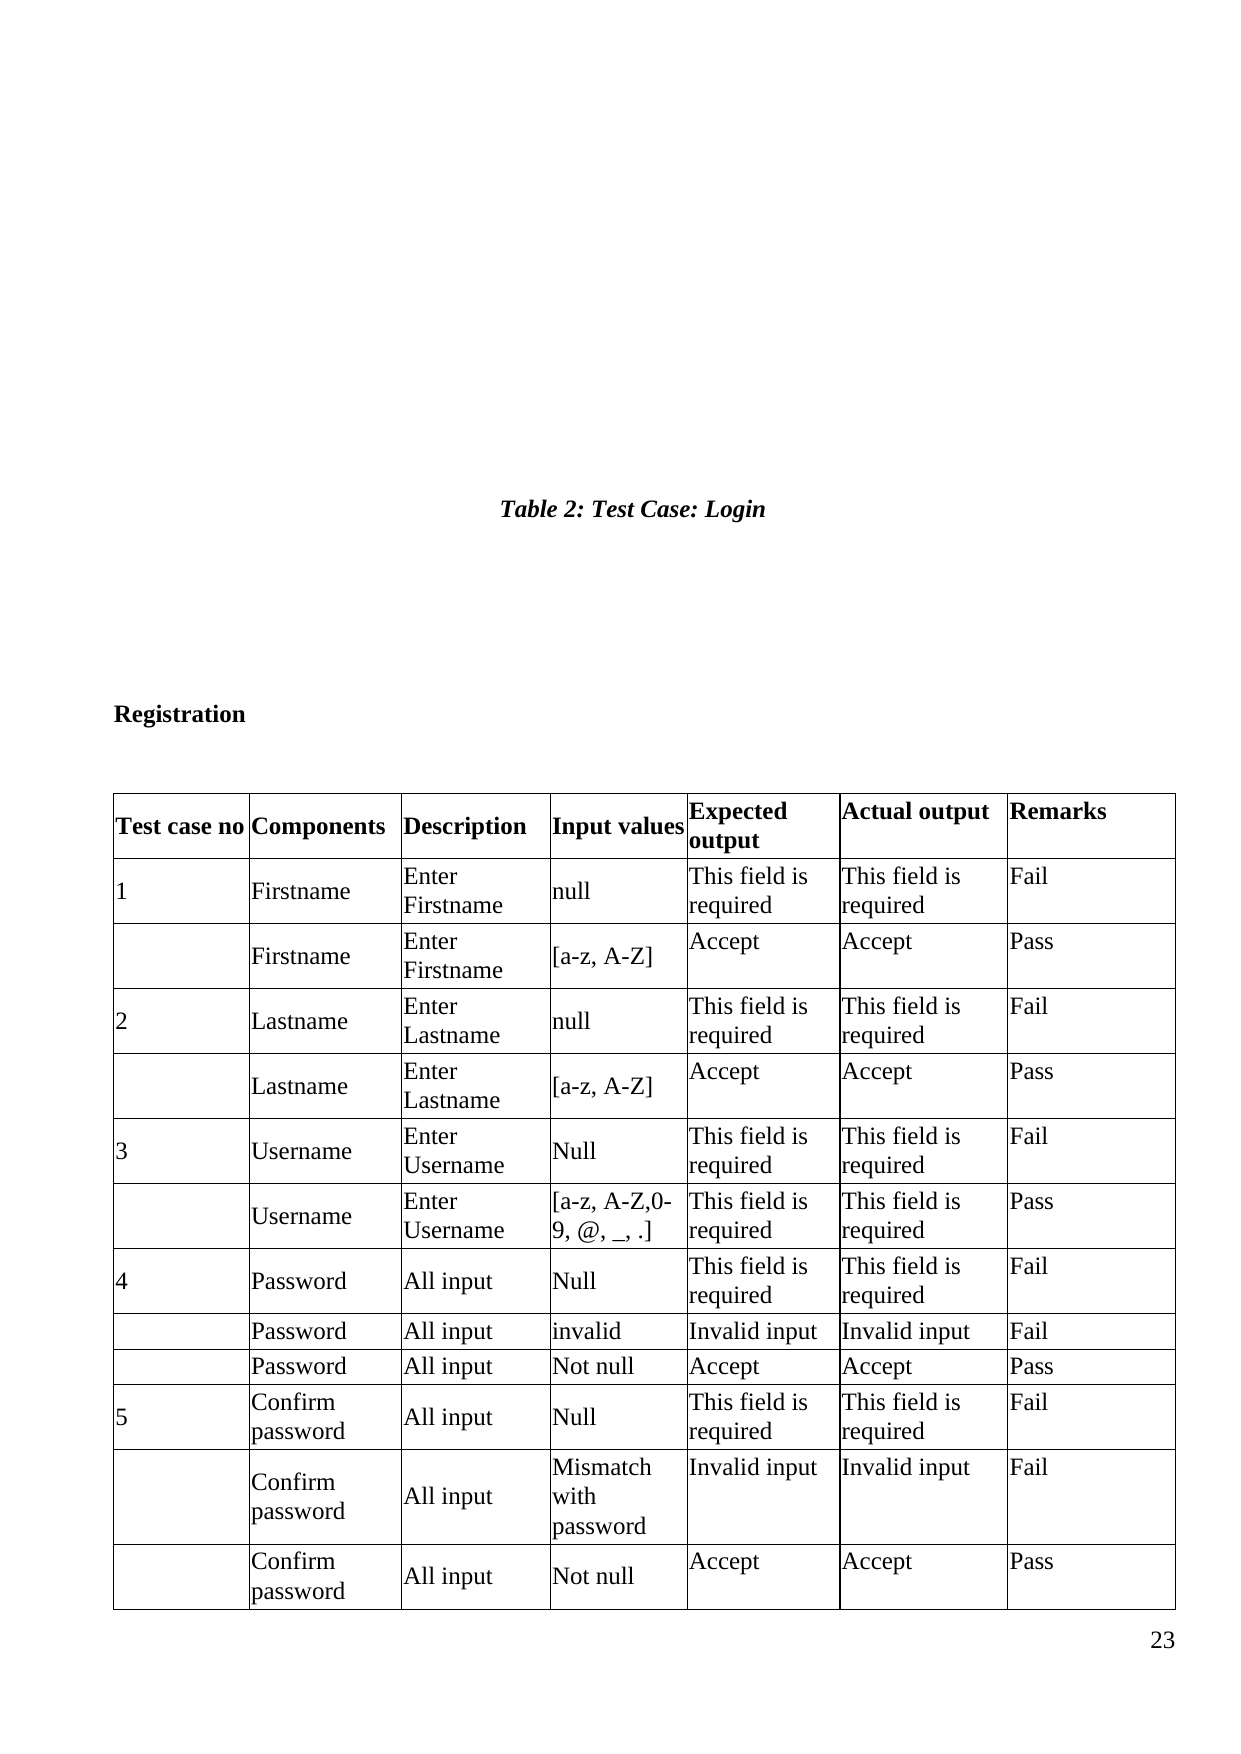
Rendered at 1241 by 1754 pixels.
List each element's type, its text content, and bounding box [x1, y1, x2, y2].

table_cell Null [551, 1385, 687, 1449]
table_cell [114, 924, 249, 988]
table_cell Firstname [250, 859, 401, 923]
table_cell Pass [1008, 1545, 1175, 1609]
table_cell Enter Firstname [402, 859, 550, 923]
table_cell Confirm password [250, 1385, 401, 1449]
table_header Input values [551, 794, 687, 858]
table_cell [114, 1054, 249, 1118]
table_cell [114, 1314, 249, 1349]
table_cell Invalid input [688, 1450, 839, 1544]
table_cell Accept [688, 1545, 839, 1609]
table_cell Enter Firstname [402, 924, 550, 988]
table_header Description [402, 794, 550, 858]
table_cell Lastname [250, 989, 401, 1053]
table_cell Confirm password [250, 1450, 401, 1544]
table_cell 2 [114, 989, 249, 1053]
table_cell Null [551, 1119, 687, 1183]
table_cell Pass [1008, 1054, 1175, 1118]
table_cell Enter Lastname [402, 989, 550, 1053]
table_cell Enter Lastname [402, 1054, 550, 1118]
table_cell invalid [551, 1314, 687, 1349]
table_cell [a-z, A-Z] [551, 924, 687, 988]
table_cell Invalid input [841, 1314, 1007, 1349]
table_cell All input [402, 1545, 550, 1609]
table_cell This field is required [841, 1119, 1007, 1183]
table_cell [a-z, A-Z] [551, 1054, 687, 1118]
table_cell 5 [114, 1385, 249, 1449]
table_cell Pass [1008, 1184, 1175, 1248]
table_cell 3 [114, 1119, 249, 1183]
table_header Expected output [688, 794, 839, 858]
table_cell Accept [688, 1350, 839, 1384]
table_cell This field is required [841, 859, 1007, 923]
table_cell This field is required [841, 1184, 1007, 1248]
table_cell All input [402, 1450, 550, 1544]
table_cell [a-z, A-Z,0-9, @, _, .] [551, 1184, 687, 1248]
table_cell This field is required [688, 859, 839, 923]
table_cell null [551, 989, 687, 1053]
table_cell Confirm password [250, 1545, 401, 1609]
table_cell This field is required [841, 989, 1007, 1053]
table_cell All input [402, 1350, 550, 1384]
table_cell Firstname [250, 924, 401, 988]
table_cell Not null [551, 1545, 687, 1609]
table_cell Not null [551, 1350, 687, 1384]
table_cell Fail [1008, 1385, 1175, 1449]
table_cell Accept [841, 1545, 1007, 1609]
table_cell Username [250, 1119, 401, 1183]
table_cell [114, 1545, 249, 1609]
table_cell [114, 1450, 249, 1544]
table_cell This field is required [841, 1249, 1007, 1313]
table_cell This field is required [688, 1385, 839, 1449]
text Table 2: Test Case: Login [493, 494, 1175, 522]
table_cell Fail [1008, 859, 1175, 923]
table_cell Password [250, 1249, 401, 1313]
table_cell Mismatch with password [551, 1450, 687, 1544]
table_cell [114, 1184, 249, 1248]
table_cell Fail [1008, 1450, 1175, 1544]
table_cell All input [402, 1249, 550, 1313]
table_cell Fail [1008, 1119, 1175, 1183]
table_header Components [250, 794, 401, 858]
table_cell [114, 1350, 249, 1384]
text Registration [114, 699, 1175, 728]
table_header Test case no [114, 794, 249, 858]
table_cell Invalid input [841, 1450, 1007, 1544]
table_cell Invalid input [688, 1314, 839, 1349]
table_cell Accept [841, 1054, 1007, 1118]
table_cell This field is required [688, 1119, 839, 1183]
table_cell Pass [1008, 924, 1175, 988]
table_cell Accept [688, 924, 839, 988]
table_cell 1 [114, 859, 249, 923]
table_cell null [551, 859, 687, 923]
table_cell Password [250, 1314, 401, 1349]
table_cell This field is required [688, 1249, 839, 1313]
table_cell Null [551, 1249, 687, 1313]
table_header Remarks [1008, 794, 1175, 858]
table_cell Accept [841, 1350, 1007, 1384]
table_cell All input [402, 1314, 550, 1349]
table_header Actual output [841, 794, 1007, 858]
table_cell Accept [688, 1054, 839, 1118]
table_cell This field is required [688, 989, 839, 1053]
table_cell This field is required [688, 1184, 839, 1248]
table_cell Enter Username [402, 1119, 550, 1183]
table_cell Enter Username [402, 1184, 550, 1248]
table_cell Password [250, 1350, 401, 1384]
table_cell Accept [841, 924, 1007, 988]
table_cell Username [250, 1184, 401, 1248]
table_cell Pass [1008, 1350, 1175, 1384]
table_cell All input [402, 1385, 550, 1449]
table_cell Fail [1008, 989, 1175, 1053]
table_cell Lastname [250, 1054, 401, 1118]
table_cell Fail [1008, 1314, 1175, 1349]
table_cell Fail [1008, 1249, 1175, 1313]
table_cell This field is required [841, 1385, 1007, 1449]
table_cell 4 [114, 1249, 249, 1313]
